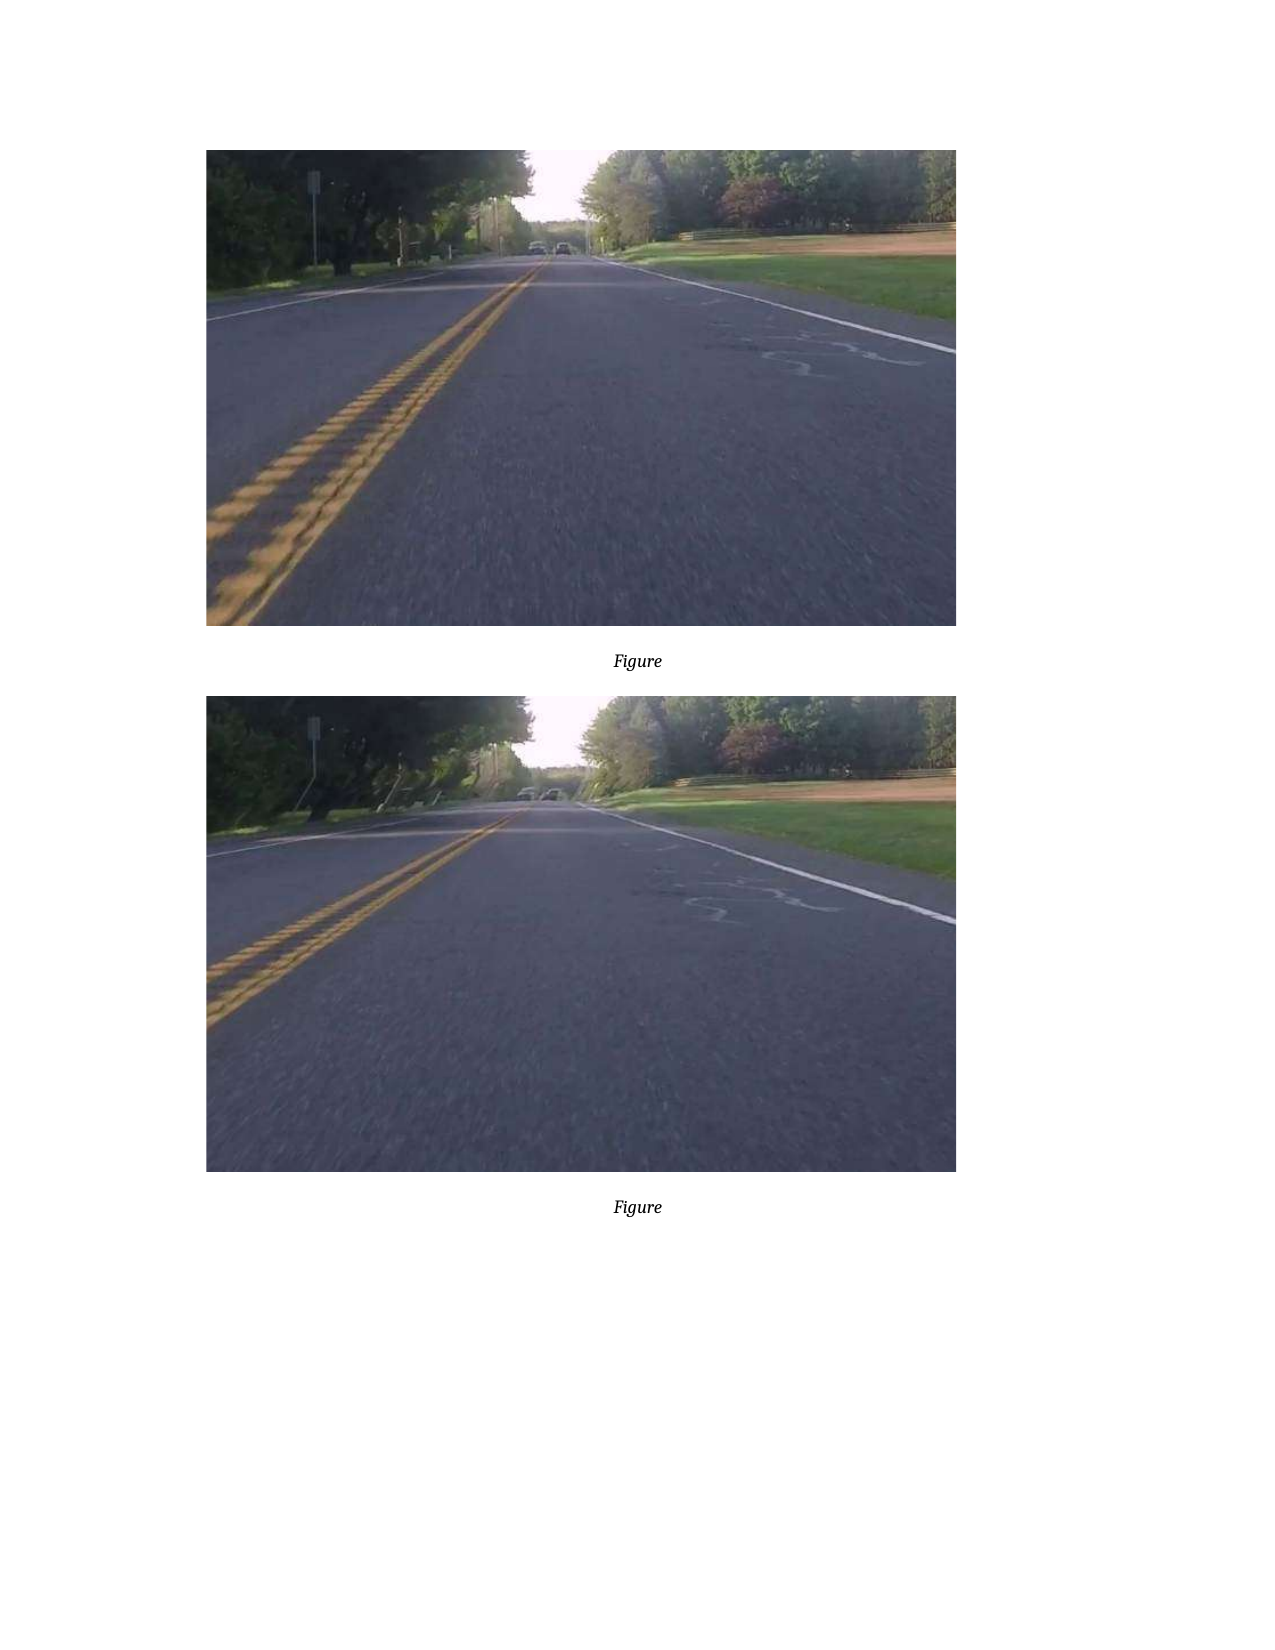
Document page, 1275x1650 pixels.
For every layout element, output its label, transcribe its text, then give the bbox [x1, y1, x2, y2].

text Figure [187, 1196, 1087, 1218]
picture [206, 150, 957, 626]
picture [206, 696, 957, 1172]
text Figure [187, 650, 1087, 672]
